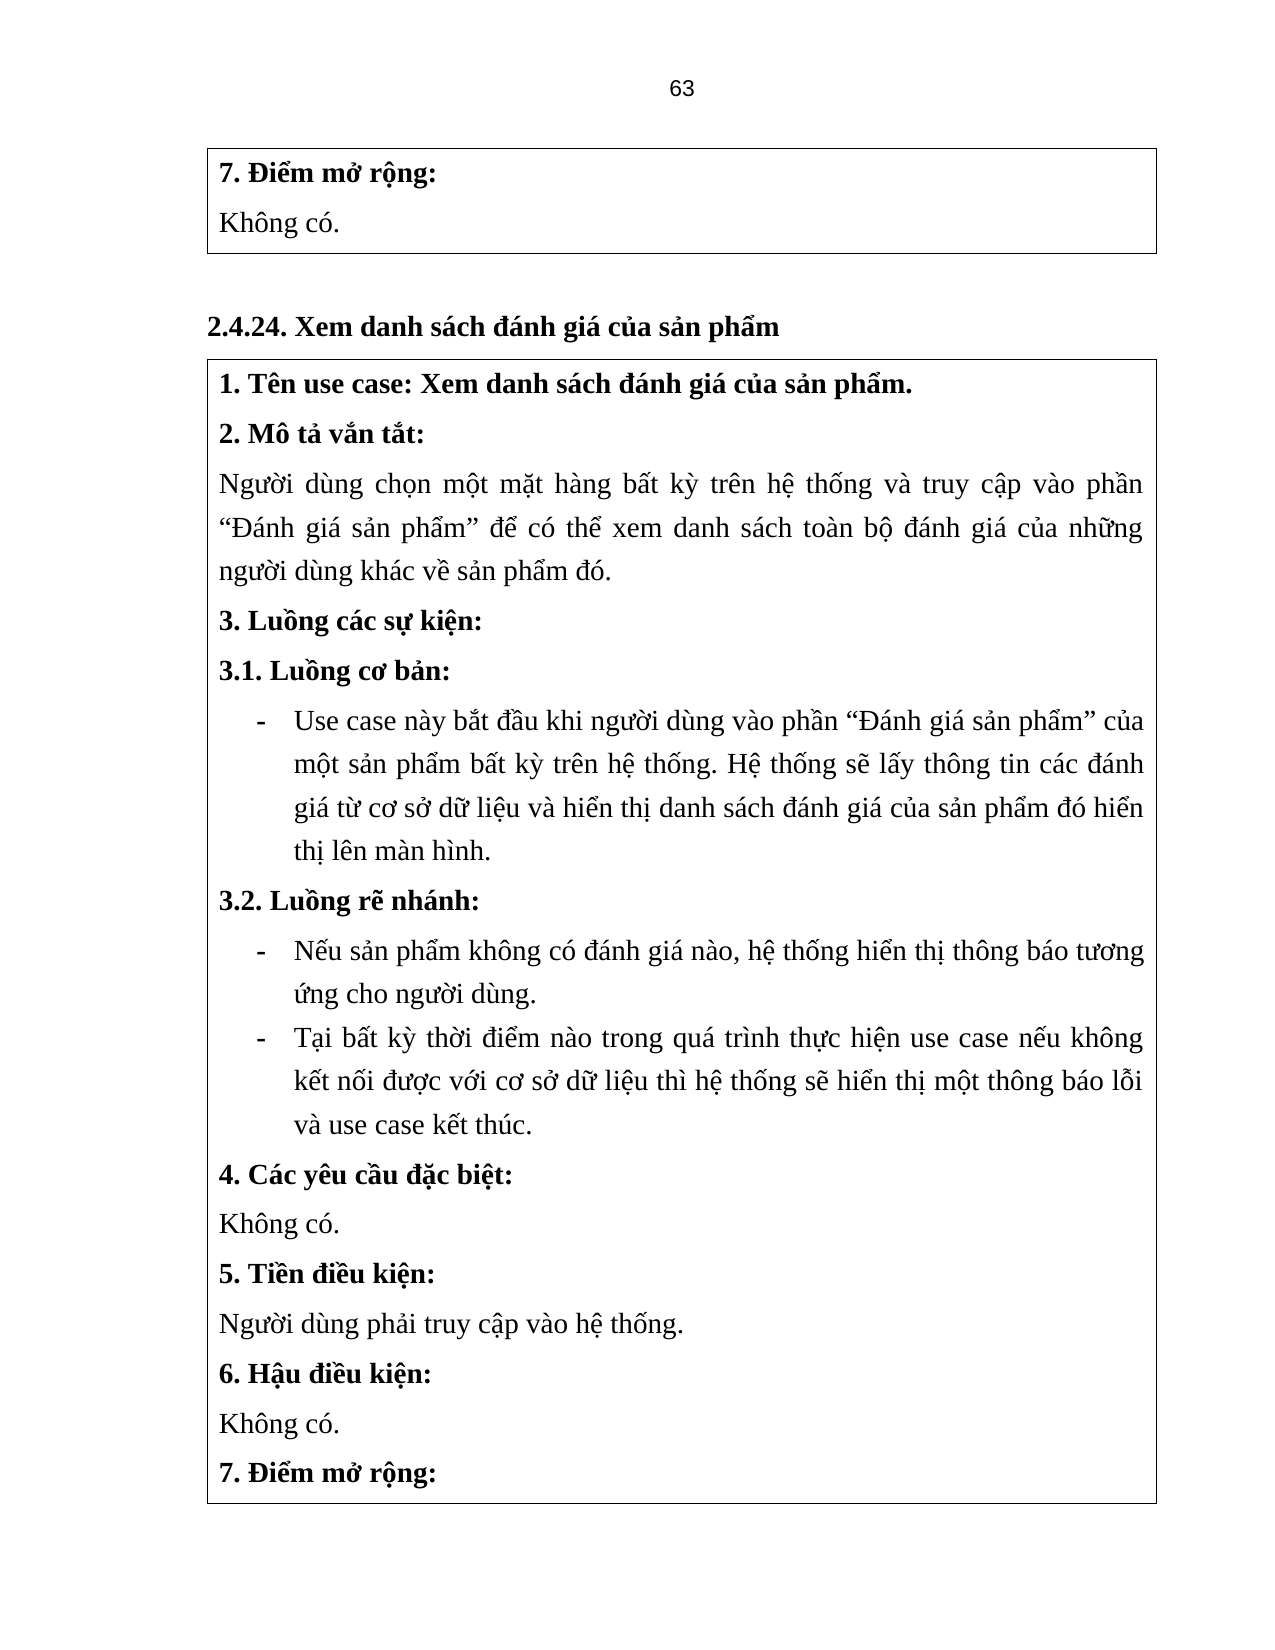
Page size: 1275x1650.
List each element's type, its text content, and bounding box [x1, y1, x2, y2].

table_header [208, 360, 1156, 1503]
subtitle 2.4.24. Xem danh sách đánh giá của sản phẩm [207, 309, 1157, 343]
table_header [208, 149, 1156, 252]
